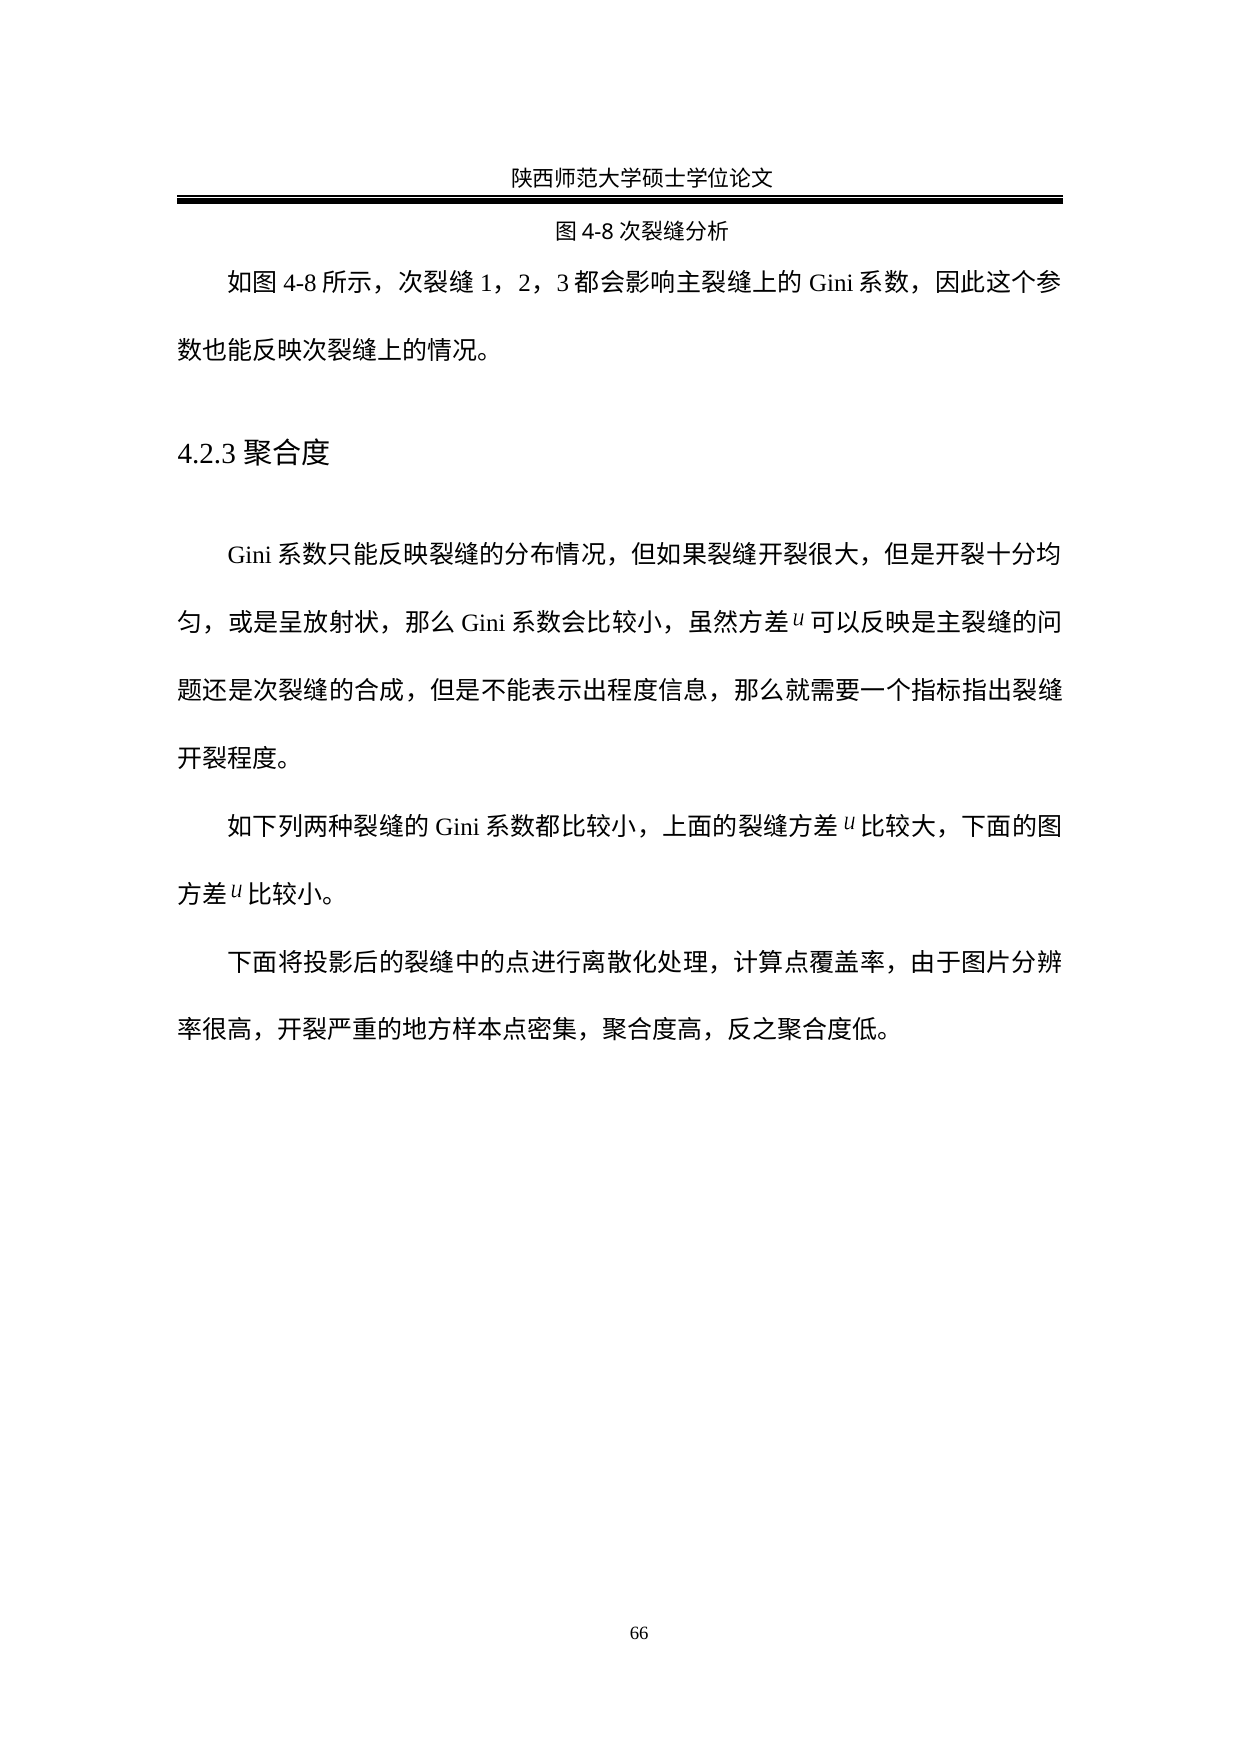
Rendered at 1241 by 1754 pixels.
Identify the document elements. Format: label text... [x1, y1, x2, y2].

text 如下列两种裂缝的Gini系数都比较小，上面的裂缝方差比较大，下面的图方差比较小。 [177, 790, 1063, 926]
text 如图4-8所示，次裂缝1，2，3都会影响主裂缝上的Gini系数，因此这个参数也能反映次裂缝上的情况。 [177, 247, 1063, 383]
text 下面将投影后的裂缝中的点进行离散化处理，计算点覆盖率，由于图片分辨率很高，开裂严重的地方样本点密集，聚合度高，反之聚合度低。 [177, 926, 1063, 1062]
text Gini系数只能反映裂缝的分布情况，但如果裂缝开裂很大，但是开裂十分均匀，或是呈放射状，那么Gini系数会比较小，虽然方差可以反映是主裂缝的问题还是次裂缝的合成，但是不能表示出程度信息，那么就需要一个指标指出裂缝开裂程度。 [177, 519, 1063, 790]
text 图4-8 次裂缝分析 [177, 213, 1063, 247]
subtitle 4.2.3 聚合度 [177, 417, 1063, 485]
